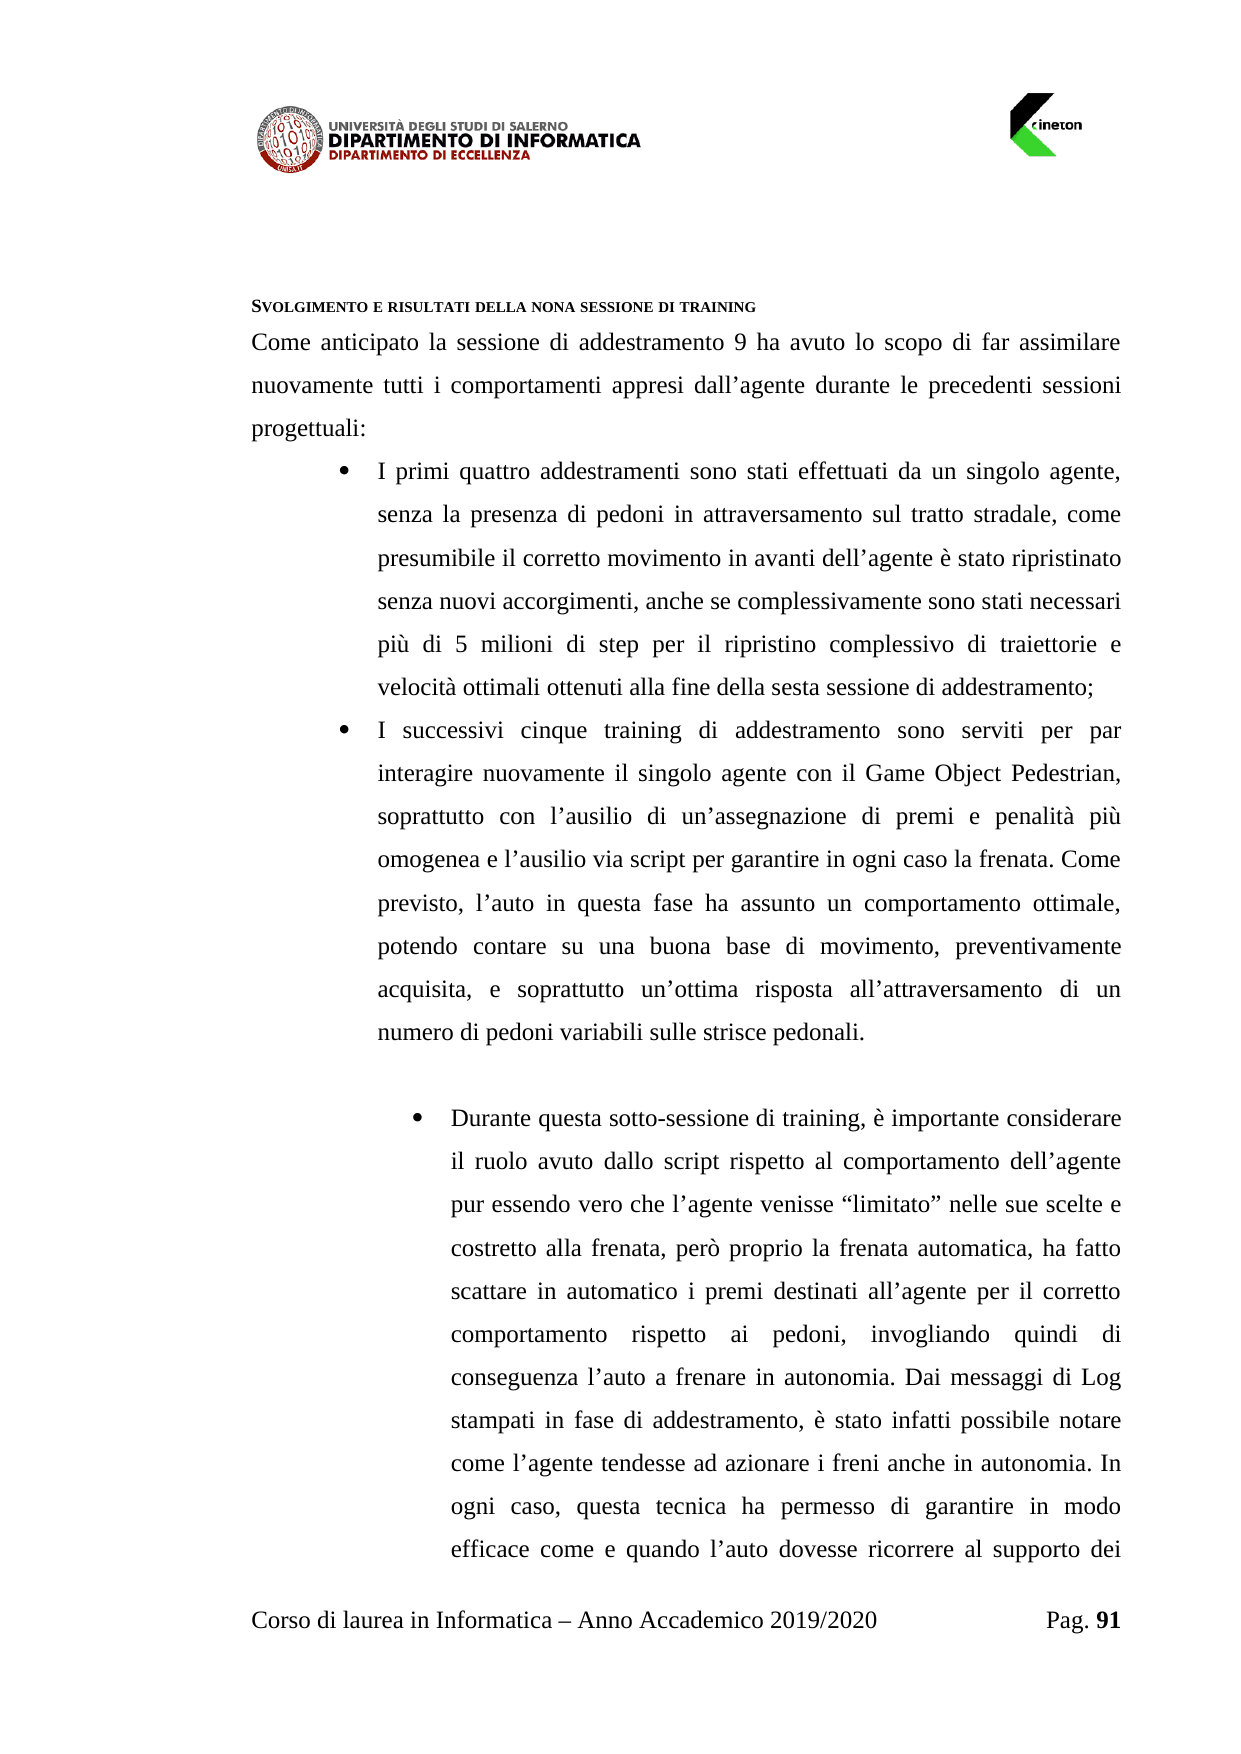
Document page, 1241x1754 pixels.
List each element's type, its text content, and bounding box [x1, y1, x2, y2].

picture [987, 73, 1102, 177]
list I primi quattro addestramenti sono stati effettuati da un singolo agente, senza la presenza di pedoni in attraversamento sul tratto stradale, come presumibile il corretto movimento in avanti dell’agente è stato ripristinato senza nuovi accorgimenti, anche se complessivamente sono stati necessari più di 5 milioni di step per il ripristino complessivo di traiettorie e velocità ottimali ottenuti alla fine della sesta sessione di addestramento; [340, 456, 1122, 701]
text Svolgimento e risultati della nona sessione di training [251, 295, 1122, 316]
text Come anticipato la sessione di addestramento 9 ha avuto lo scopo di far assimilare nuovamente tutti i comportamenti appresi dall’agente durante le precedenti sessioni progettuali: [251, 327, 1122, 442]
list I successivi cinque training di addestramento sono serviti per par interagire nuovamente il singolo agente con il Game Object Pedestrian, soprattutto con l’ausilio di un’assegnazione di premi e penalità più omogenea e l’ausilio via script per garantire in ogni caso la frenata. Come previsto, l’auto in questa fase ha assunto un comportamento ottimale, potendo contare su una buona base di movimento, preventivamente acquisita, e soprattutto un’ottima risposta all’attraversamento di un numero di pedoni variabili sulle strisce pedonali. [340, 715, 1122, 1046]
picture [251, 102, 645, 177]
